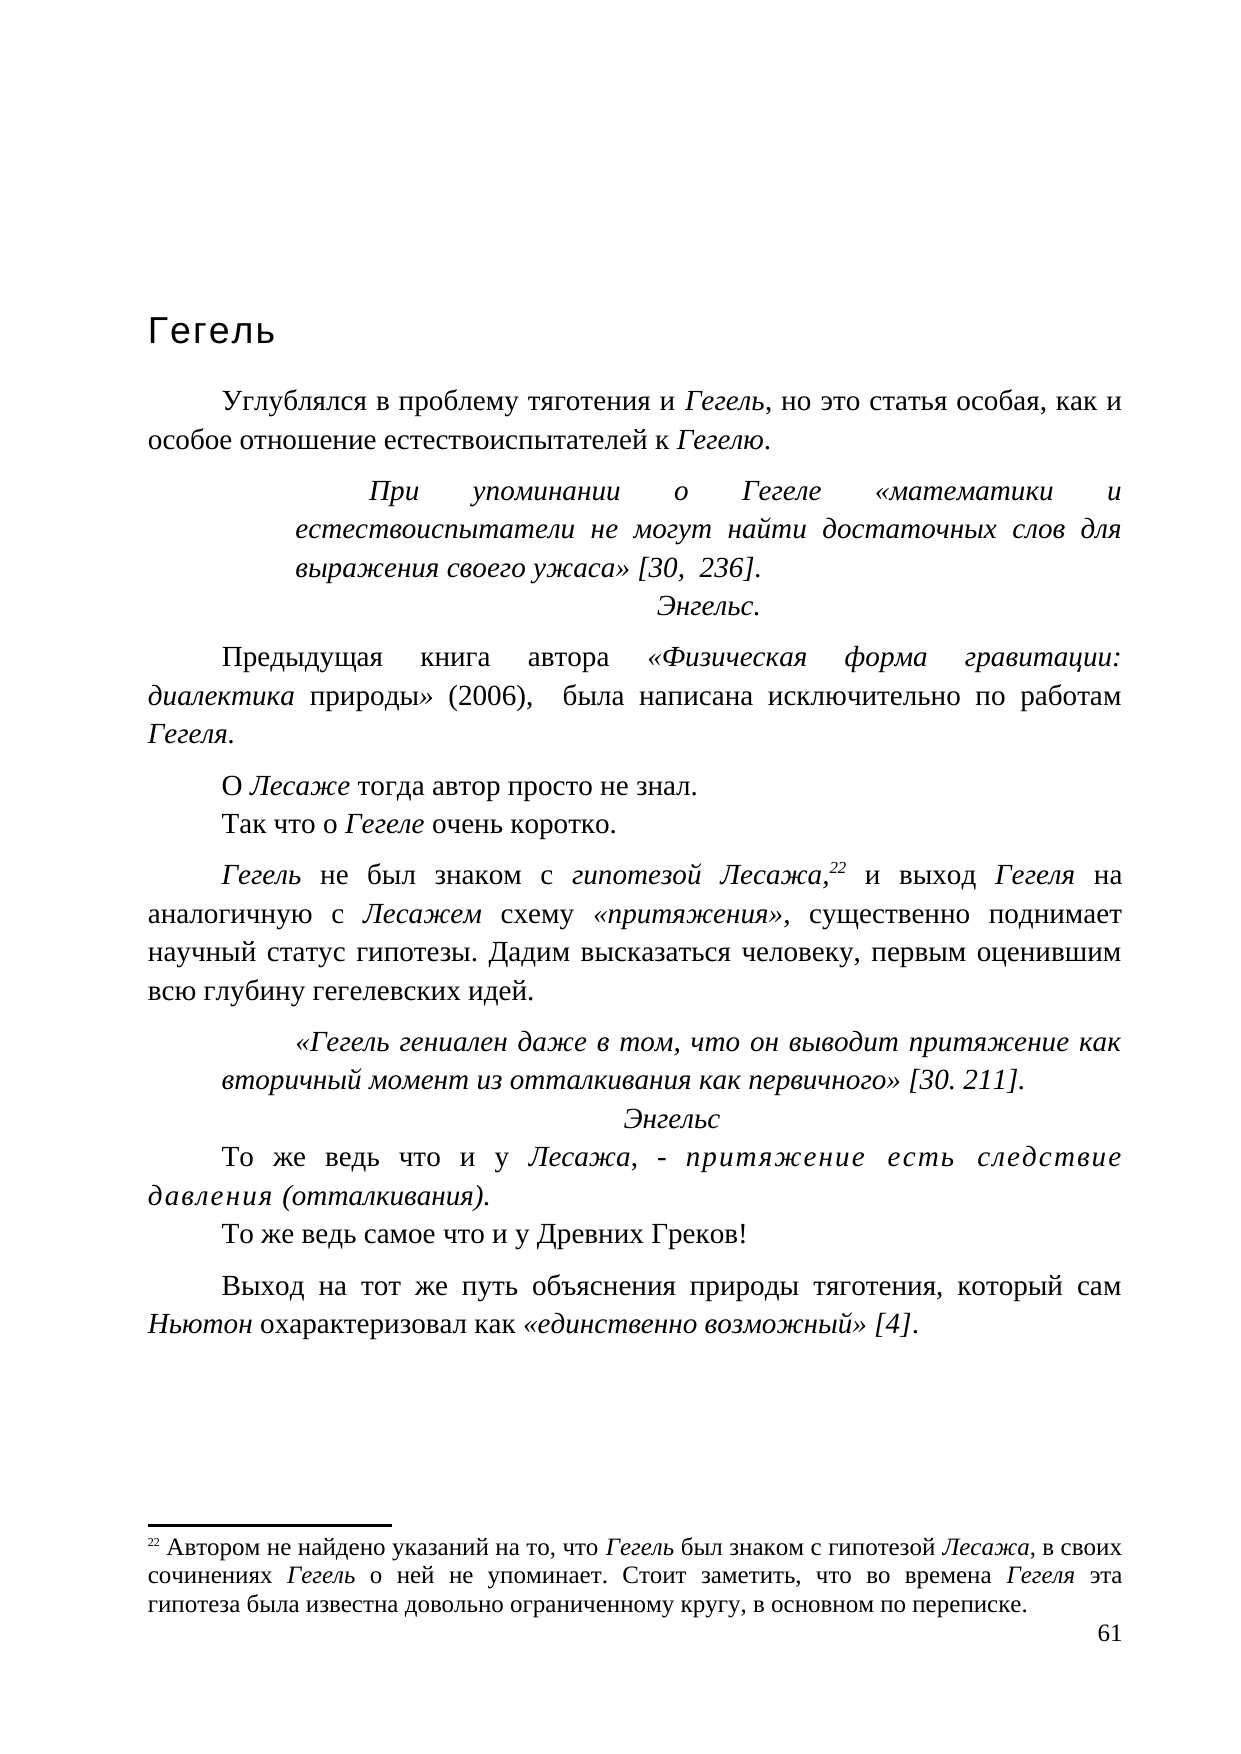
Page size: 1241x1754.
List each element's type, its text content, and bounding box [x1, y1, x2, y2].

text Выход на тот же путь объяснения природы тяготения, который сам Ньютон охарактеризовал как «единственно возможный» [4]. [148, 1268, 1122, 1340]
subtitle Гегель [148, 309, 1122, 352]
text Углублялся в проблему тяготения и Гегель, но это статья особая, как и особое отношение естествоиспытателей к Гегелю. [148, 383, 1122, 455]
text О Лесаже тогда автор просто не знал. [148, 768, 1122, 801]
text При упоминании о Гегеле «математики и естествоиспытатели не могут найти достаточных слов для выражения своего ужаса» [30, 236]. [295, 473, 1122, 583]
text Энгельс [221, 1101, 1122, 1134]
text То же ведь самое что и у Древних Греков! [148, 1217, 1122, 1250]
text Энгельс. [295, 588, 1122, 622]
text «Гегель гениален даже в том, что он выводит притяжение как вторичный момент из отталкивания как первичного» [30. 211]. [221, 1024, 1122, 1096]
text Предыдущая книга автора «Физическая форма гравитации: диалектика природы» (2006), была написана исключительно по работам Гегеля. [148, 639, 1122, 750]
text Так что о Гегеле очень коротко. [148, 806, 1122, 840]
text Гегель не был знаком с гипотезой Лесажа, и выход Гегеля на аналогичную с Лесажем схему «притяжения», существенно поднимает научный статус гипотезы. Дадим высказаться человеку, первым оценившим всю глубину гегелевских идей. [148, 857, 1122, 1006]
text То же ведь что и у Лесажа, - притяжение есть следствие давления (отталкивания). [148, 1139, 1122, 1212]
